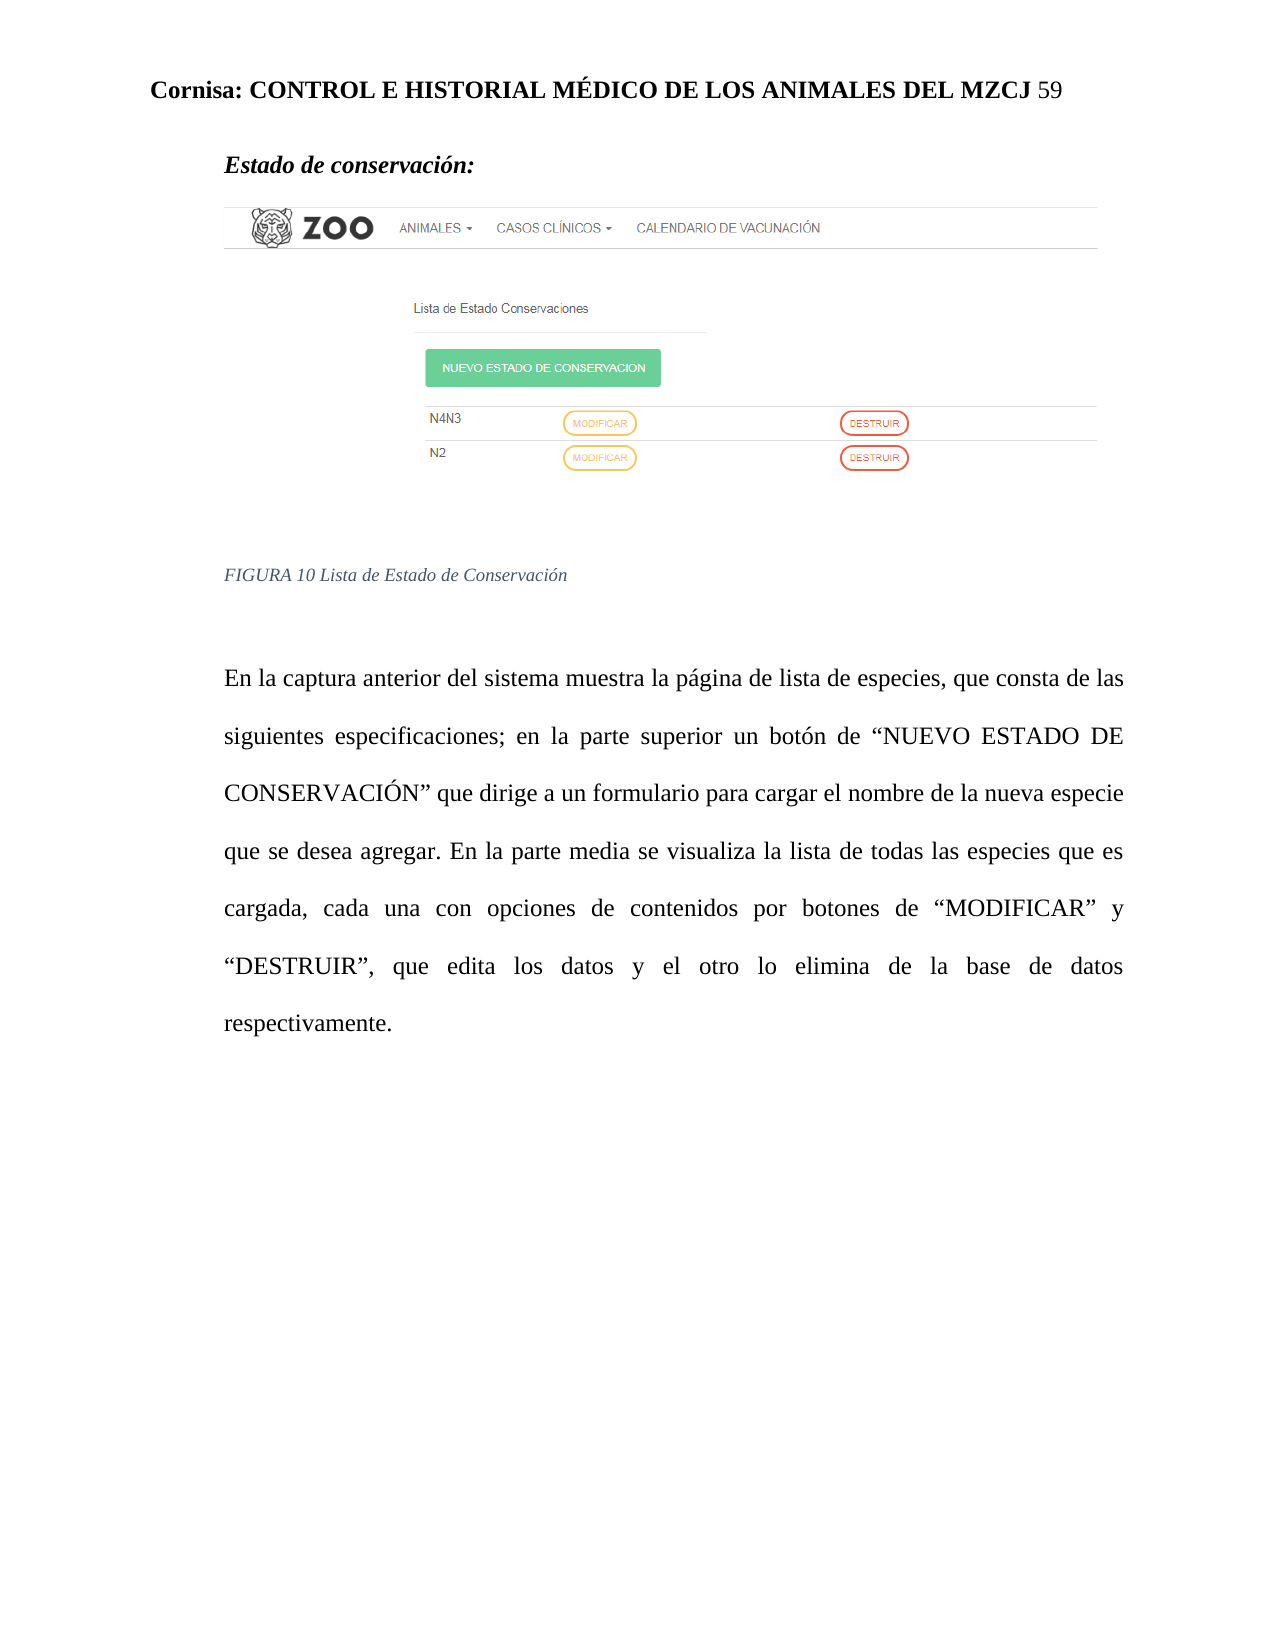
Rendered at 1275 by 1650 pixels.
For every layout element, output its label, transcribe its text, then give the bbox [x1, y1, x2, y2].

subtitle Estado de conservación: [150, 150, 1125, 179]
picture [223, 207, 1098, 535]
text En la captura anterior del sistema muestra la página de lista de especies, que consta de las siguientes especificaciones; en la parte superior un botón de “NUEVO ESTADO DE CONSERVACIÓN” que dirige a un formulario para cargar el nombre de la nueva especie que se desea agregar. En la parte media se visualiza la lista de todas las especies que es cargada, cada una con opciones de contenidos por botones de “MODIFICAR” y “DESTRUIR”, que edita los datos y el otro lo elimina de la base de datos respectivamente. [224, 663, 1125, 1037]
